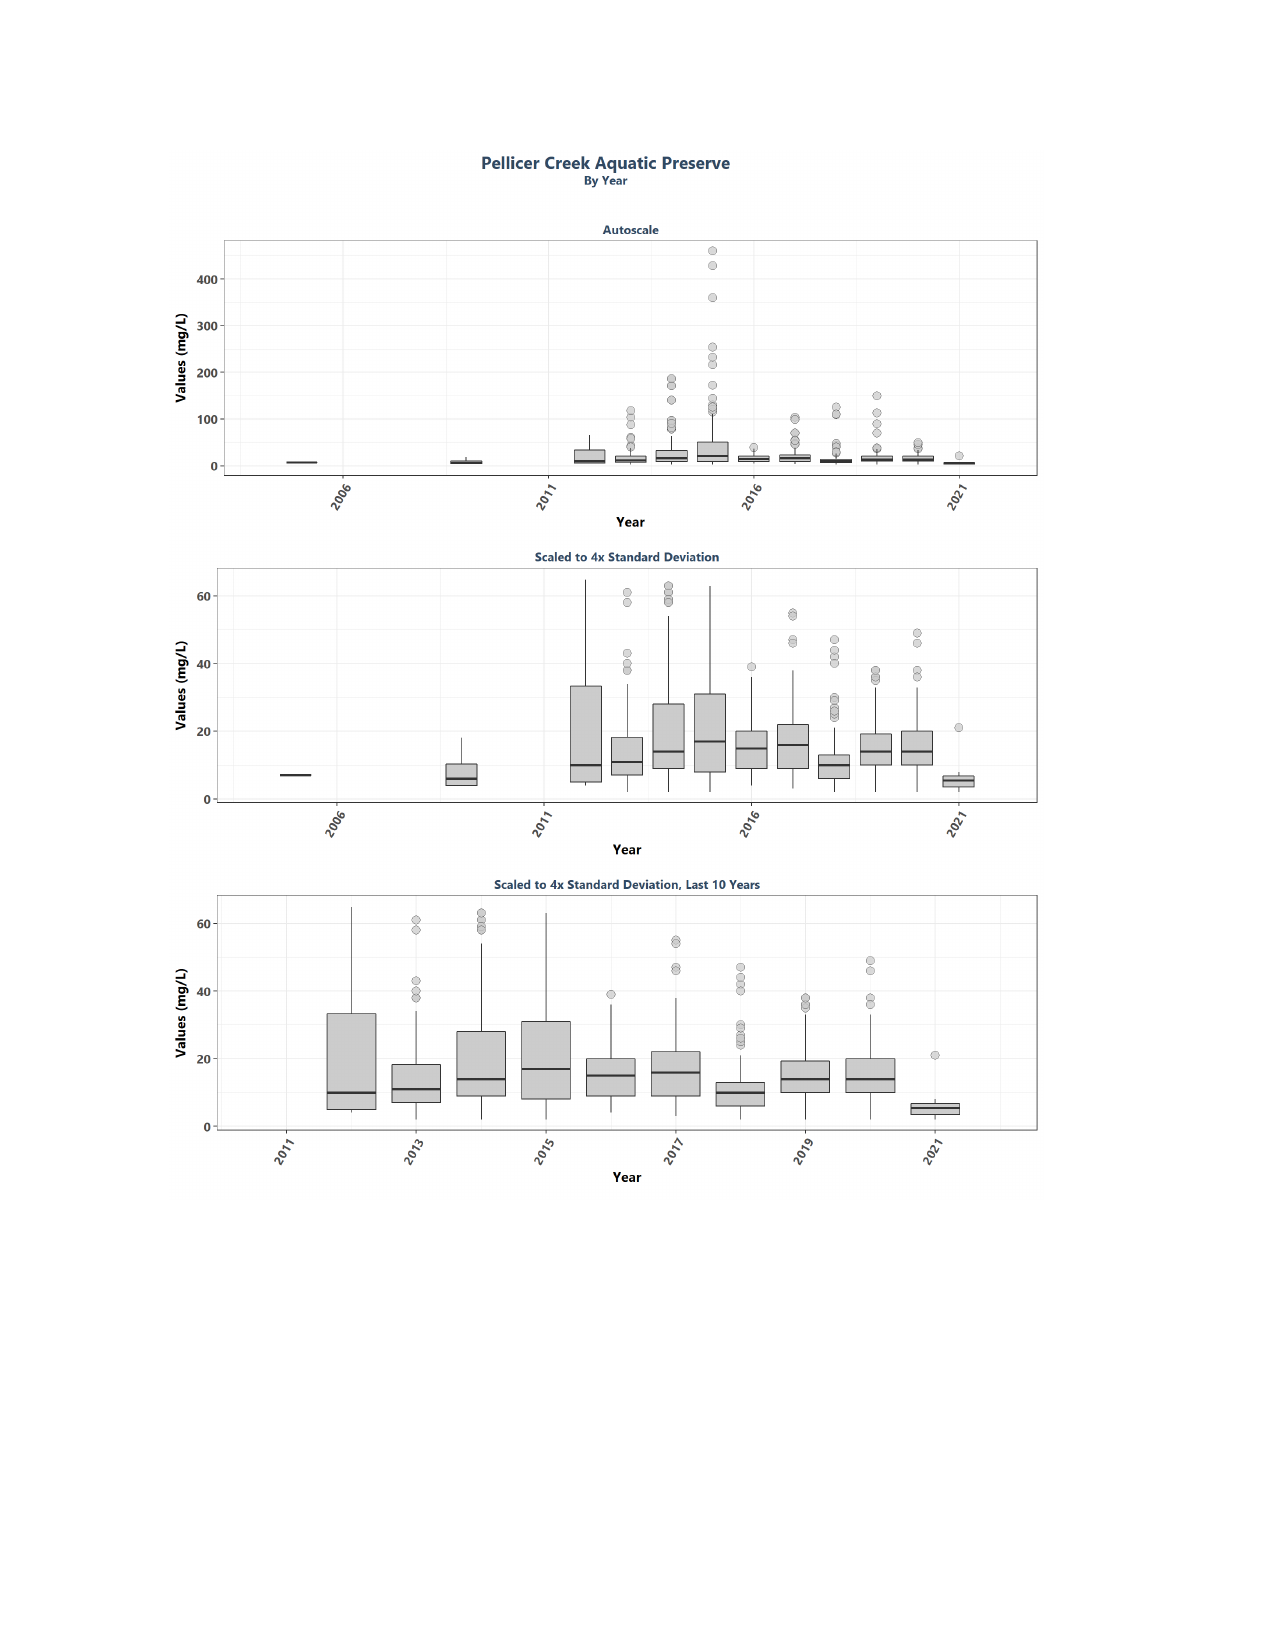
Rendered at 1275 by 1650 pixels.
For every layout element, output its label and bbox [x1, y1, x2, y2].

picture [168, 150, 1044, 1200]
